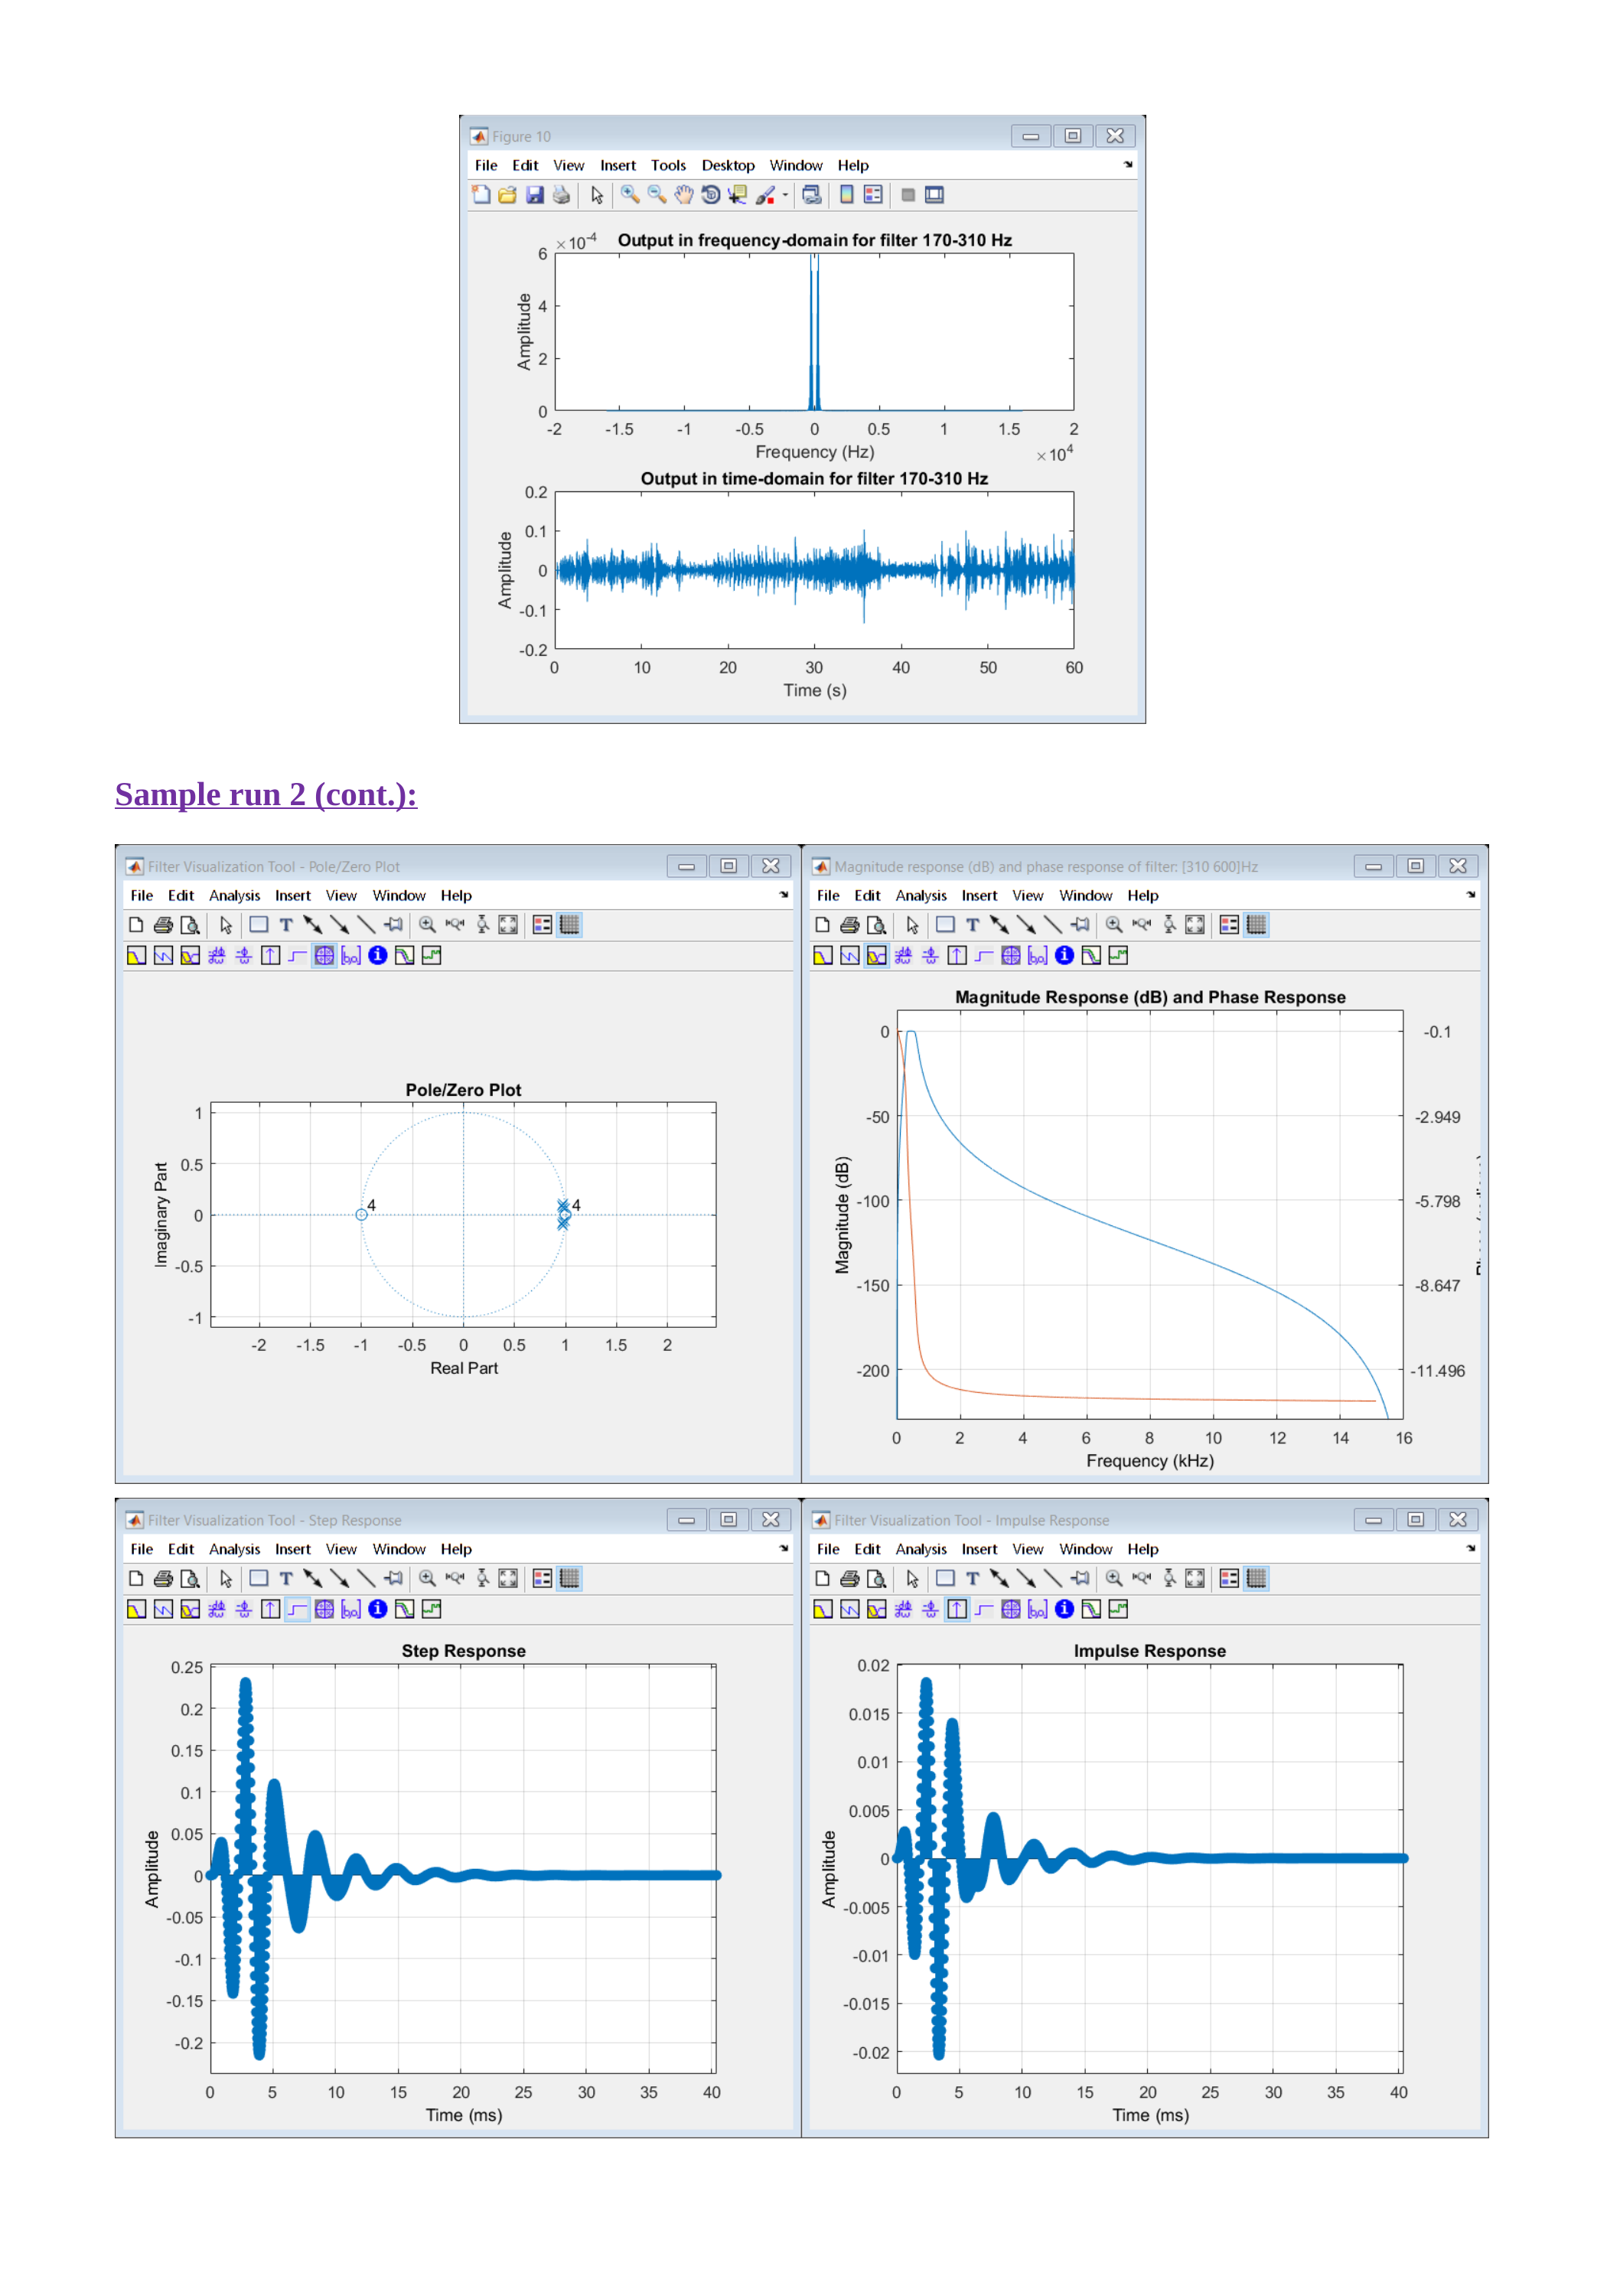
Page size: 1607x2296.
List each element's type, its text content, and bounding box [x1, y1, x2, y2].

text Sample run 2 (cont.): [115, 775, 1492, 813]
picture [459, 115, 1146, 724]
picture [115, 844, 1489, 1484]
picture [115, 1498, 1489, 2138]
